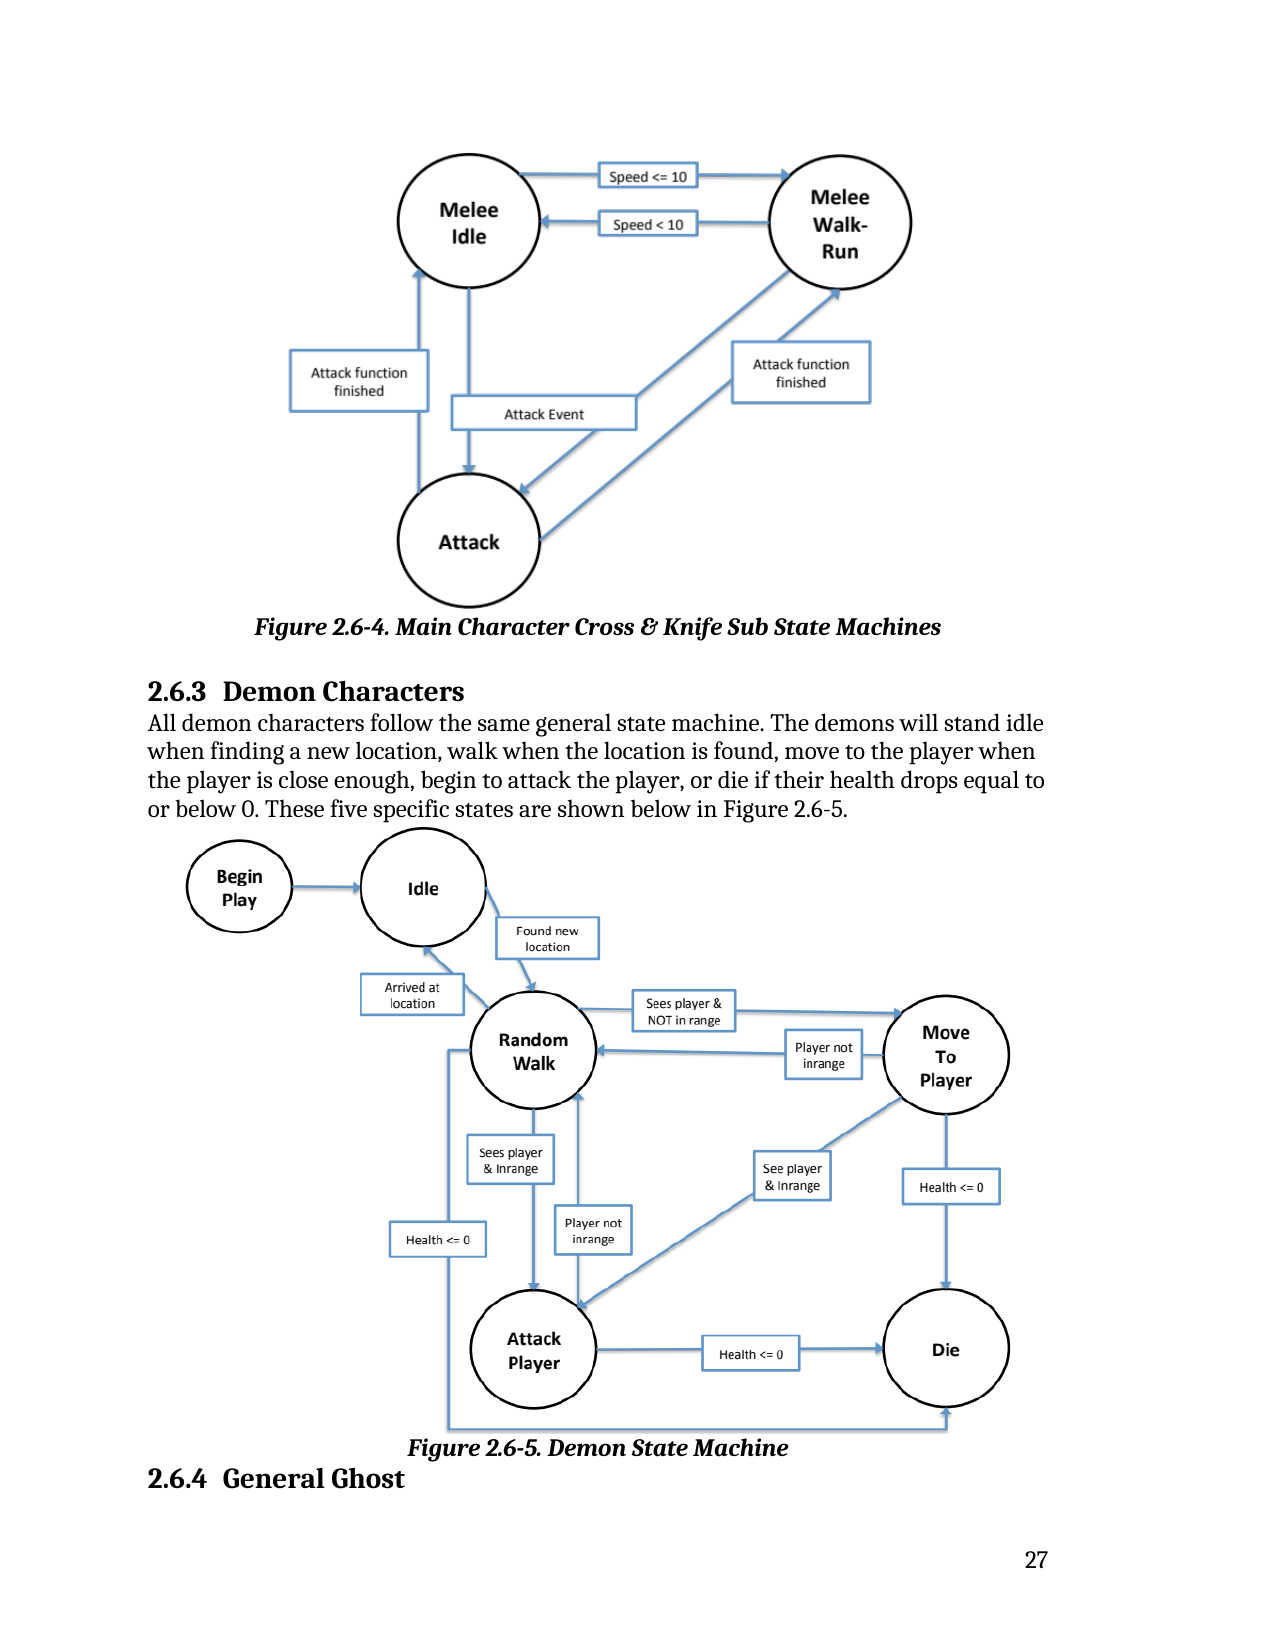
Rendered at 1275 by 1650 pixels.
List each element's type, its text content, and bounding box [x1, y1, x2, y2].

text 2.6.3 Demon Characters [148, 675, 1048, 708]
text 2.6.4 General Ghost [148, 1463, 1048, 1496]
text Figure 2.6-4. Main Character Cross & Knife Sub State Machines [148, 613, 1048, 641]
text Figure 2.6-5. Demon State Machine [148, 1434, 1048, 1463]
text All demon characters follow the same general state machine. The demons will stand idle when finding a new location, walk when the location is found, move to the player when the player is close enough, begin to attack the player, or die if their health drops equal to or below 0. These five specific states are shown below in Figure 2.6-5. [148, 708, 1048, 823]
